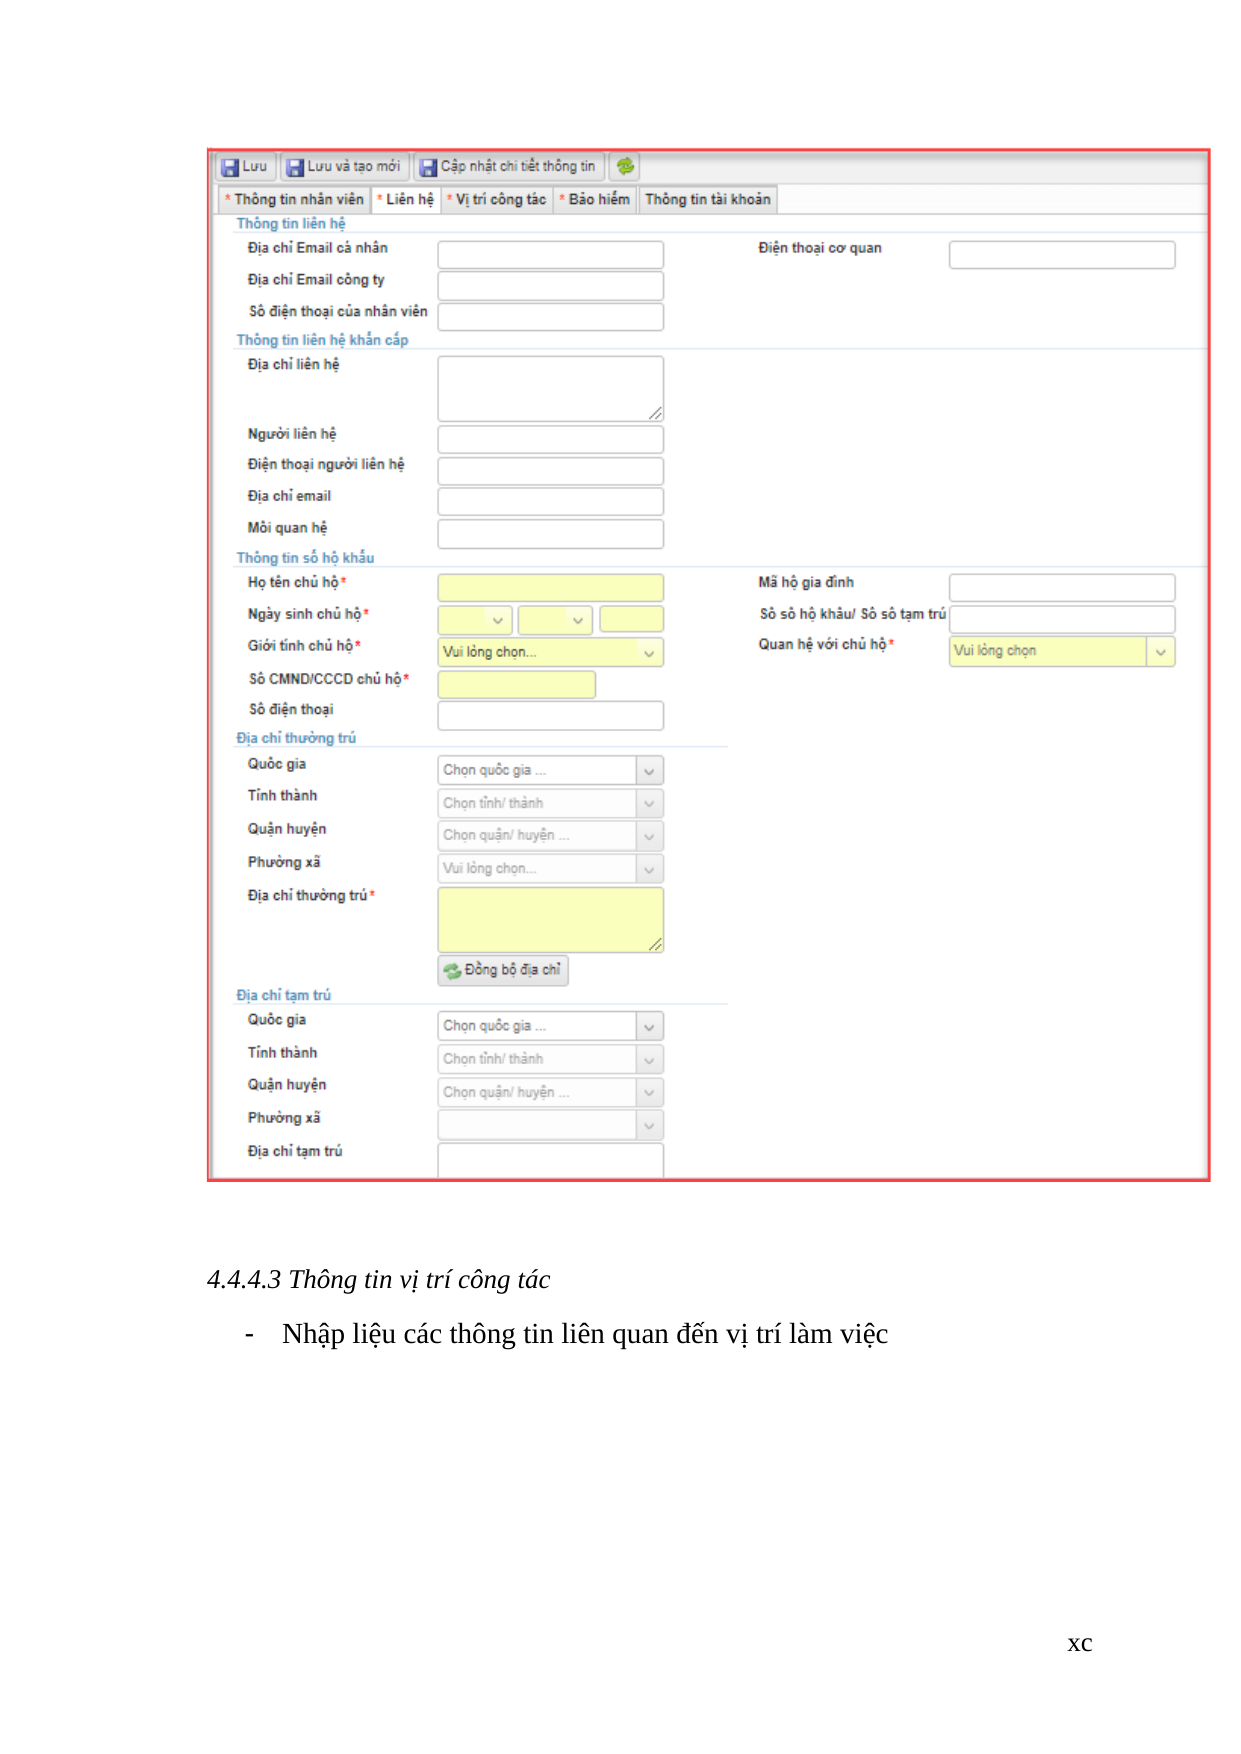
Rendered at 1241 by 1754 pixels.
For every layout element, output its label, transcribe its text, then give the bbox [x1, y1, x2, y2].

picture [206, 147, 1211, 1182]
list Nhập liệu các thông tin liên quan đến vị trí làm việc [244, 1316, 1092, 1349]
subtitle 4.4.4.3 Thông tin vị trí công tác [207, 1263, 1092, 1294]
